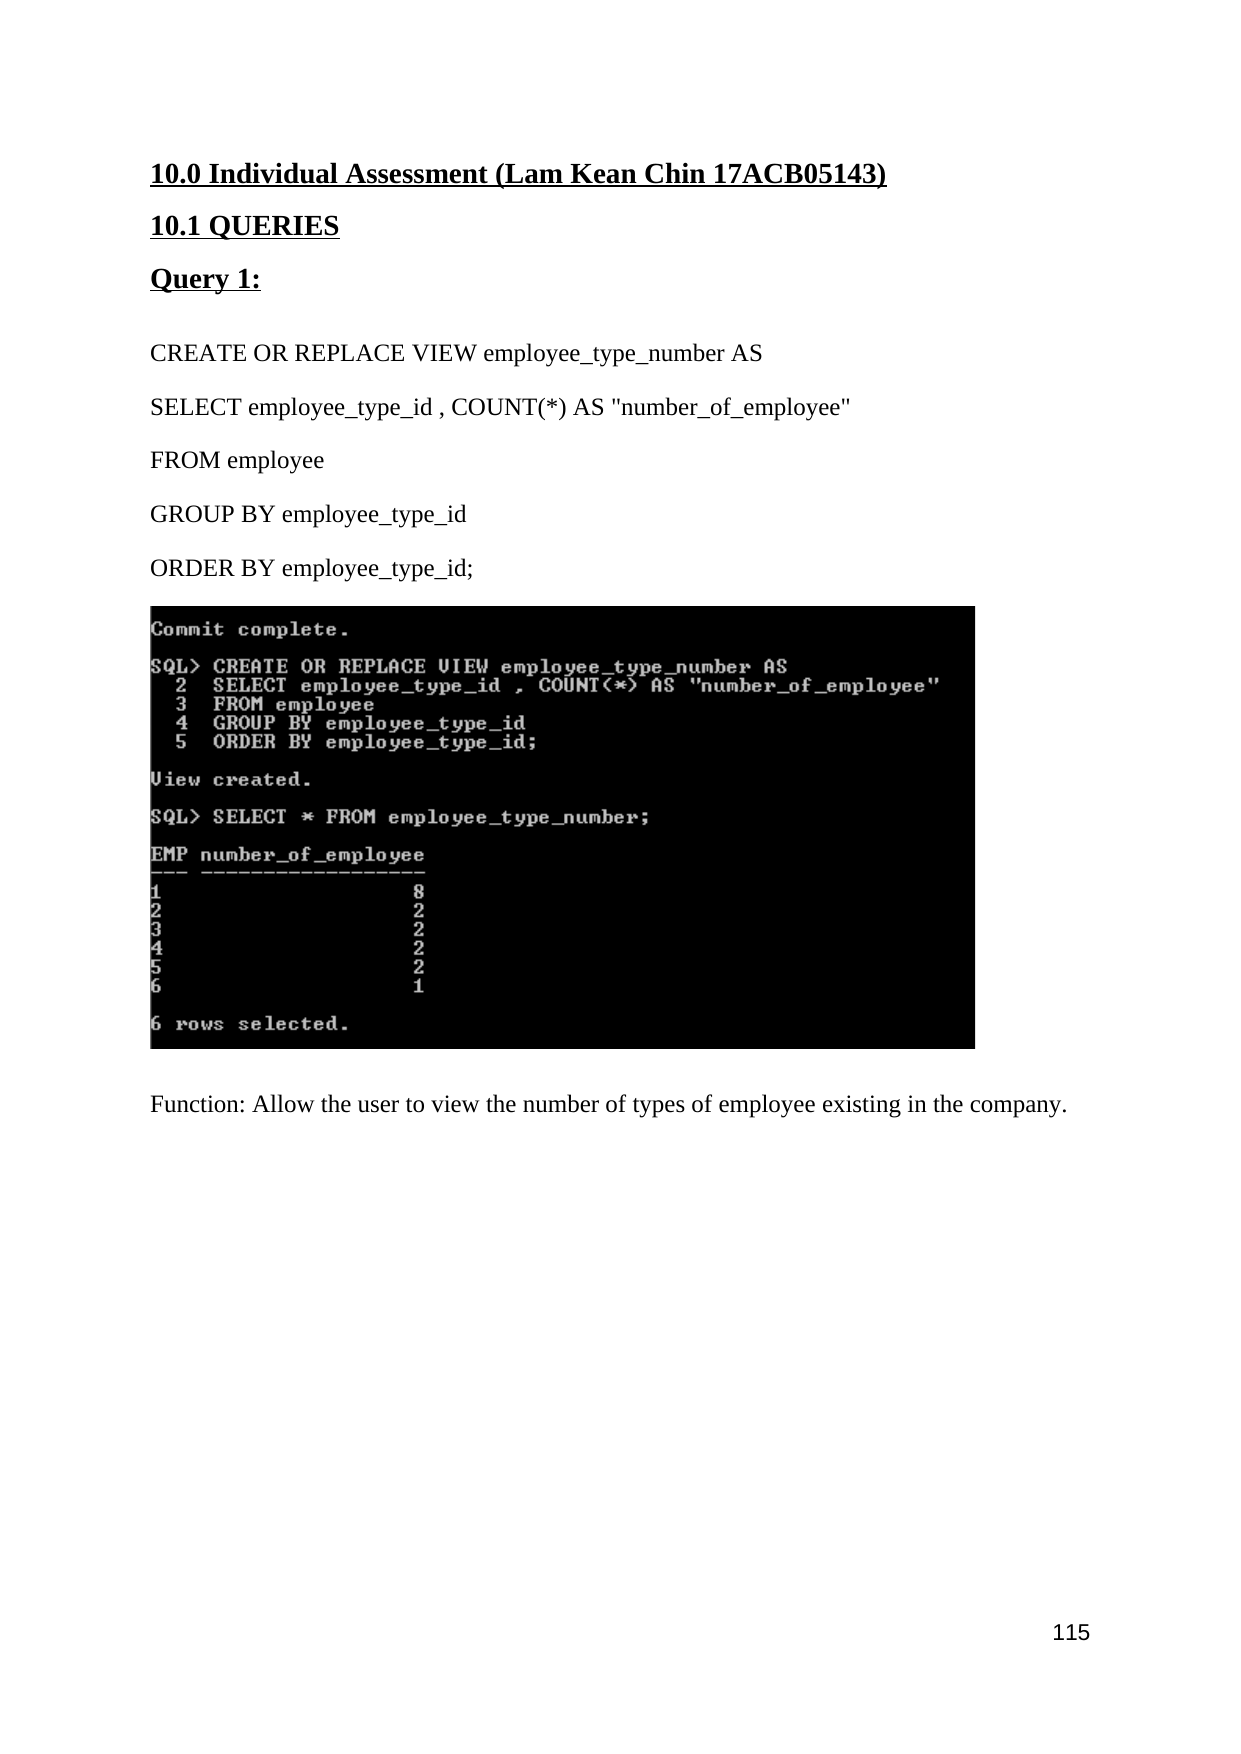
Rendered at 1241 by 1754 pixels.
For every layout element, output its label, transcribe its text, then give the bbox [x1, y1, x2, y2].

text Function: Allow the user to view the number of types of employee existing in the company. [150, 1089, 1090, 1117]
text 10.1 QUERIES [150, 208, 1090, 242]
text ORDER BY employee_type_id; [150, 553, 1090, 582]
text 10.0 Individual Assessment (Lam Kean Chin 17ACB05143) [150, 156, 1090, 190]
text Query 1: [150, 261, 1090, 294]
picture [150, 606, 976, 1049]
text FROM employee [150, 446, 1090, 474]
text SELECT employee_type_id , COUNT(*) AS "number_of_employee" [150, 392, 1090, 421]
text CREATE OR REPLACE VIEW employee_type_number AS [150, 338, 1090, 367]
text GROUP BY employee_type_id [150, 499, 1090, 528]
